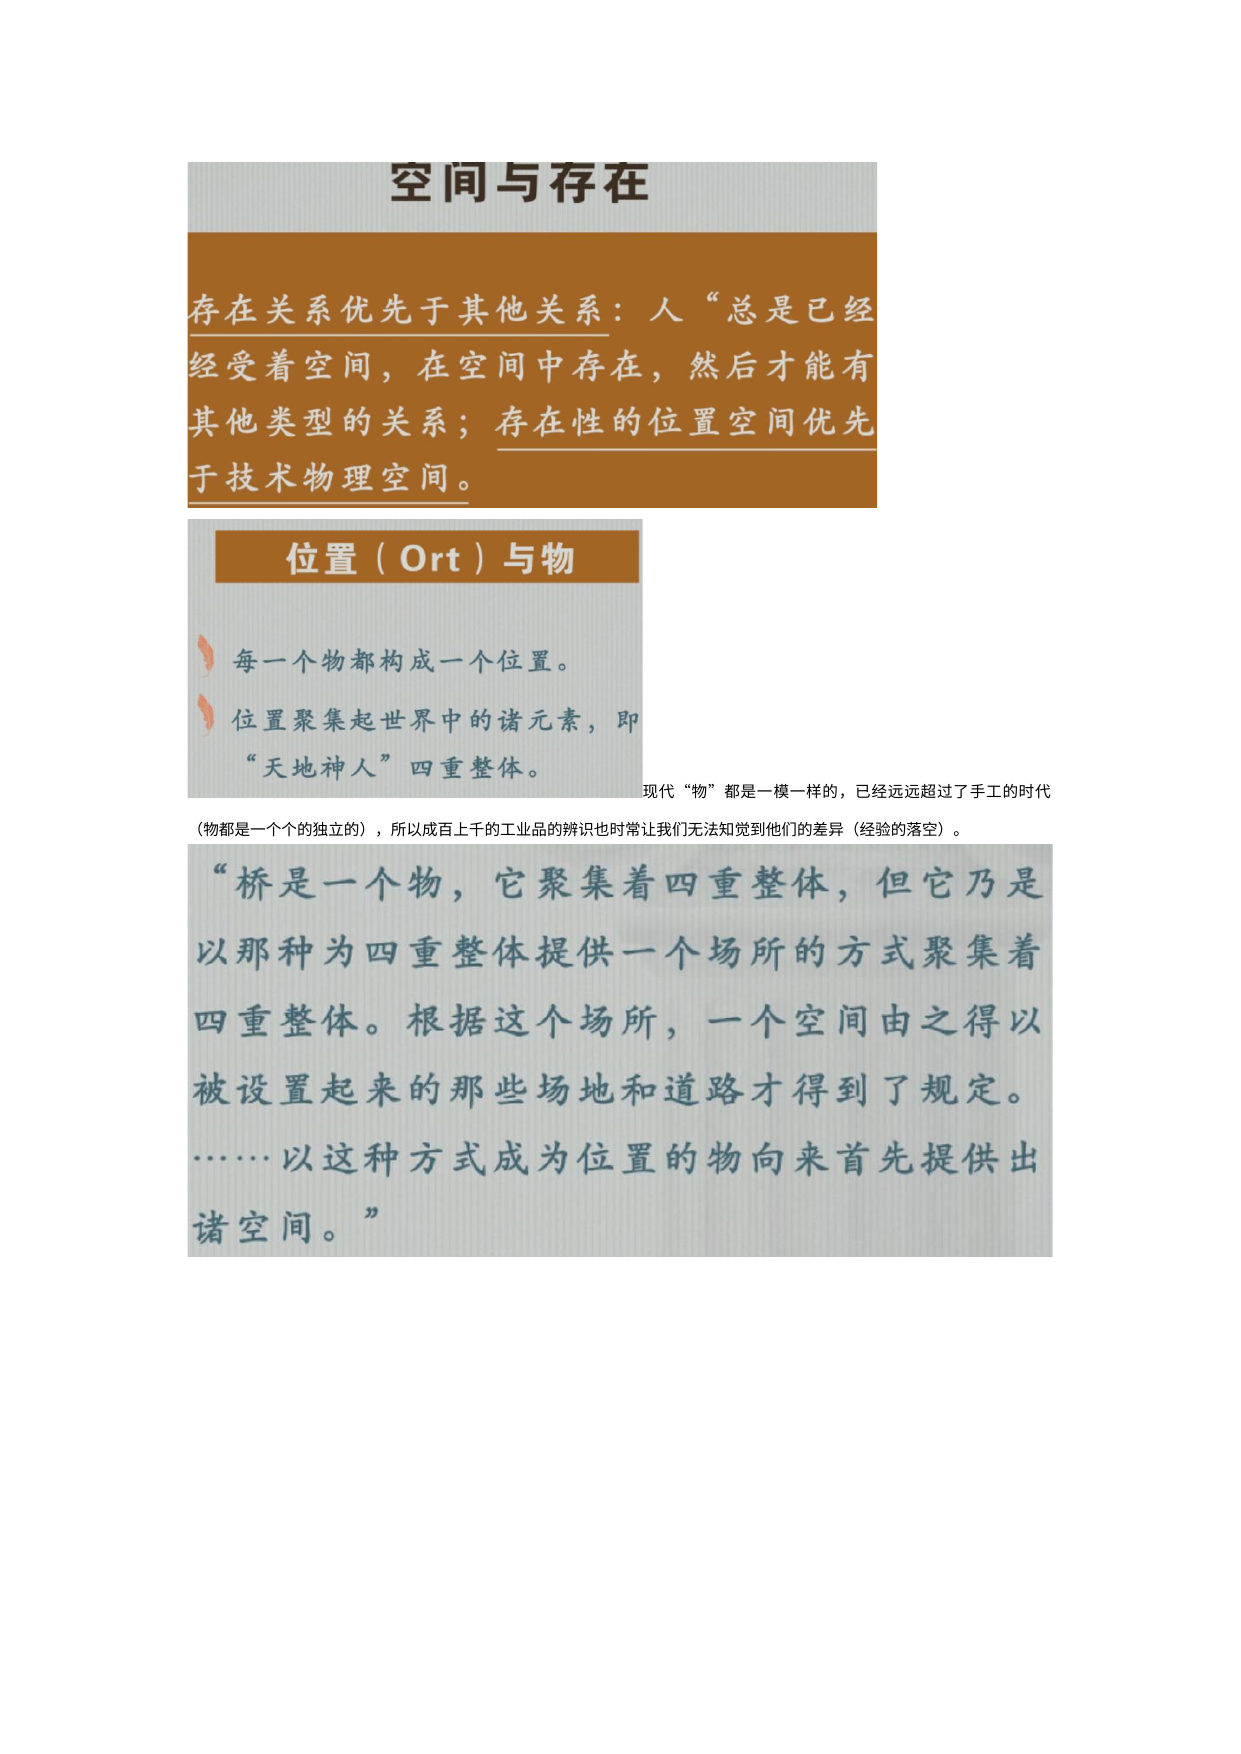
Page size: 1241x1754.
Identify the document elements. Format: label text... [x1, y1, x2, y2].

picture [187, 162, 878, 508]
picture [187, 519, 643, 798]
picture [187, 844, 1053, 1257]
